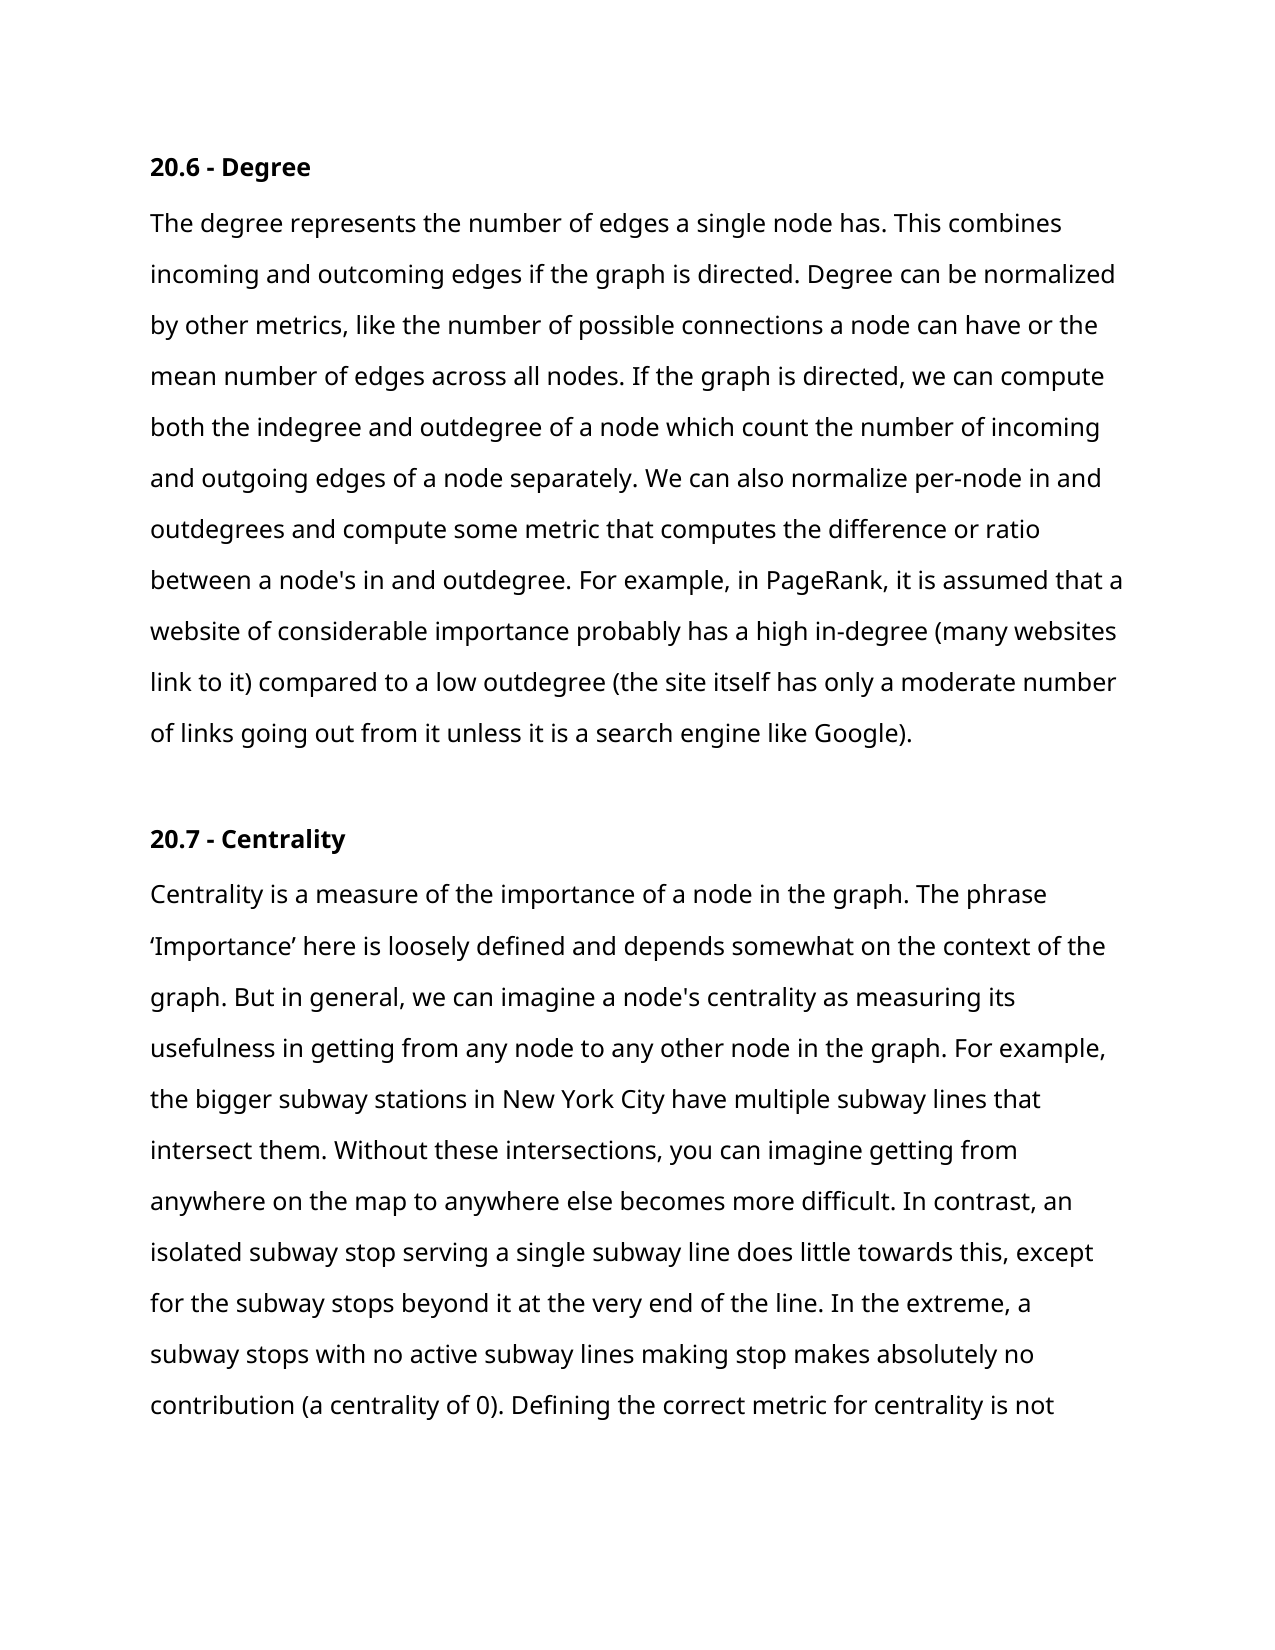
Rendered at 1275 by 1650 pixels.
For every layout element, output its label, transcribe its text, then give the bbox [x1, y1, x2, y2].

subtitle 20.7 - Centrality [150, 822, 1125, 856]
text The degree represents the number of edges a single node has. This combines incoming and outcoming edges if the graph is directed. Degree can be normalized by other metrics, like the number of possible connections a node can have or the mean number of edges across all nodes. If the graph is directed, we can compute both the indegree and outdegree of a node which count the number of incoming and outgoing edges of a node separately. We can also normalize per-node in and outdegrees and compute some metric that computes the difference or ratio between a node's in and outdegree. For example, in PageRank, it is assumed that a website of considerable importance probably has a high in-degree (many websites link to it) compared to a low outdegree (the site itself has only a moderate number of links going out from it unless it is a search engine like Google). [150, 205, 1125, 750]
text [150, 877, 1125, 1422]
subtitle 20.6 - Degree [150, 150, 1125, 184]
